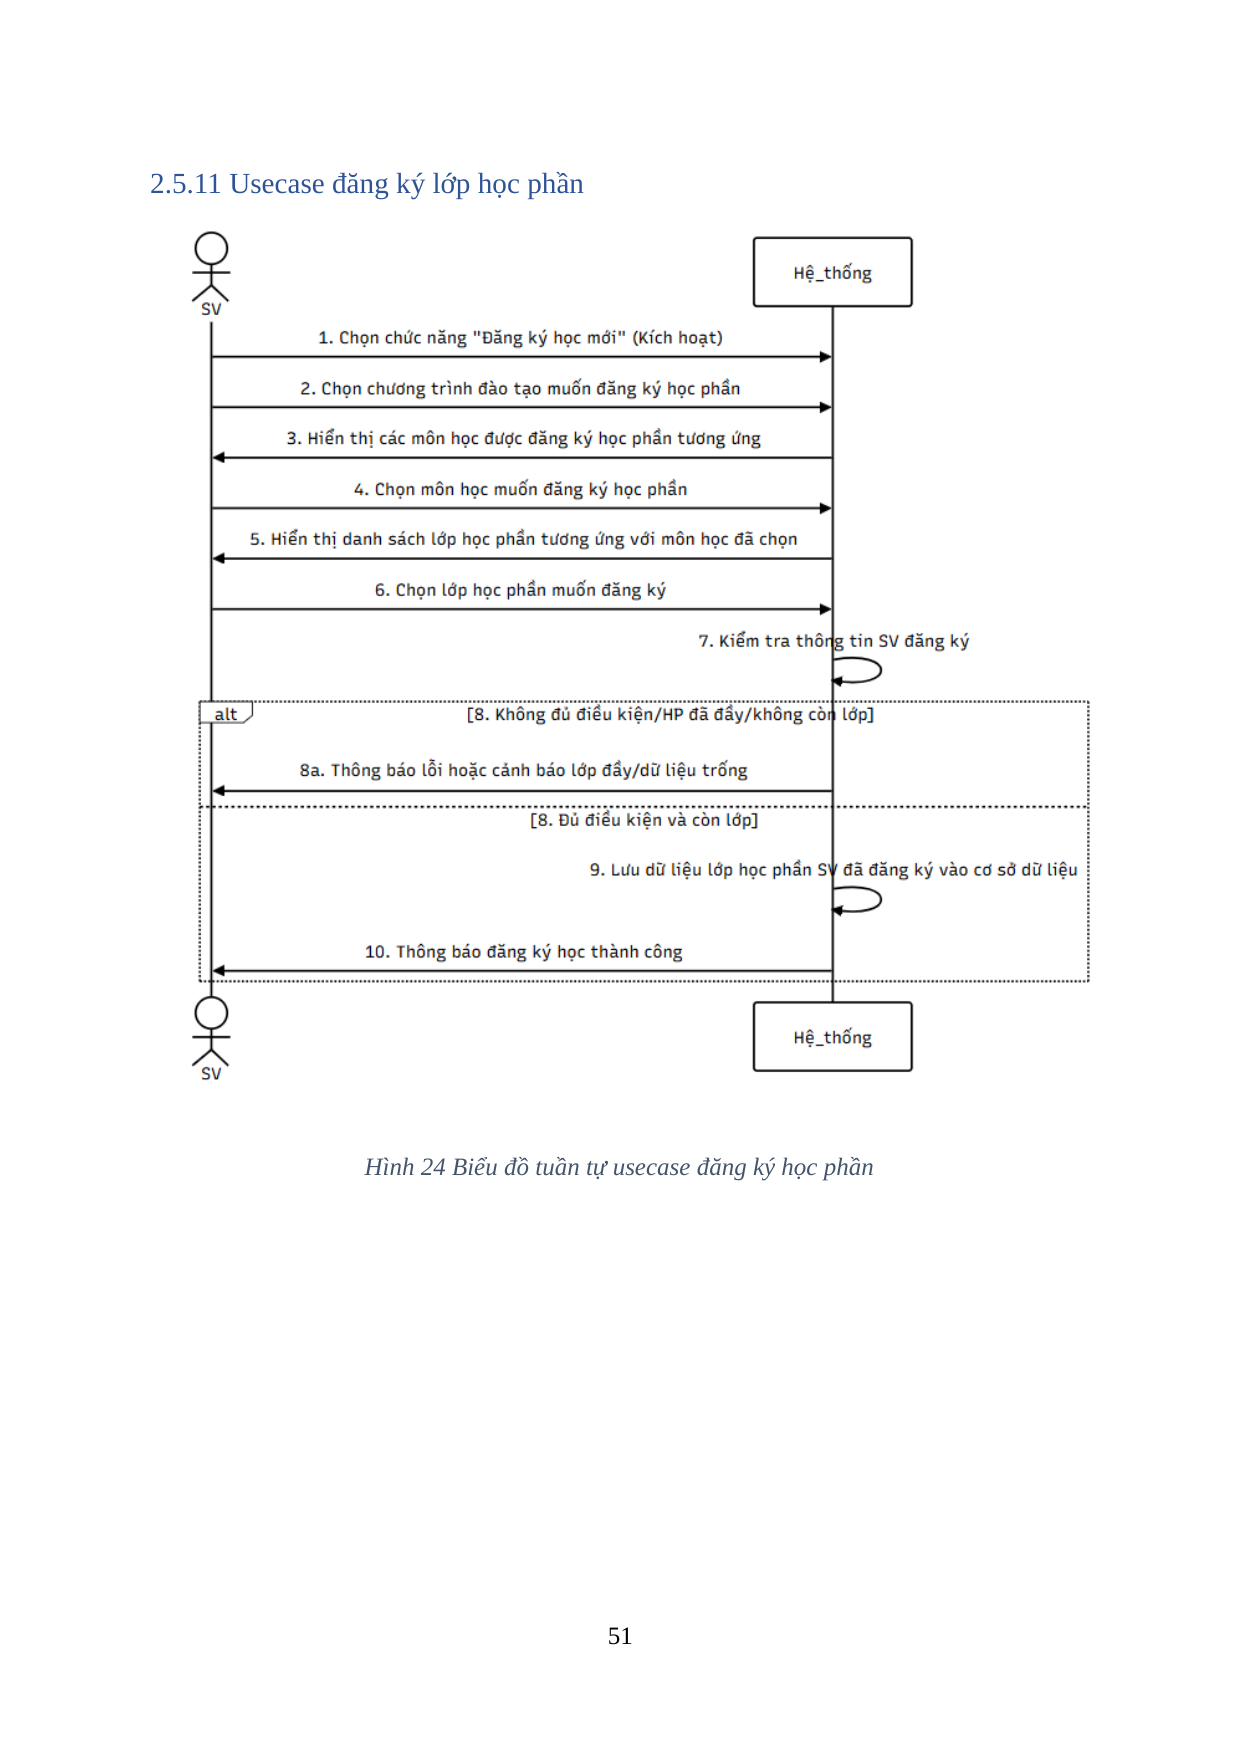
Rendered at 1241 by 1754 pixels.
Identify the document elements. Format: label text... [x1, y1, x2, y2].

text Hình 24 Biểu đồ tuần tự usecase đăng ký học phần [150, 1152, 1090, 1181]
picture [150, 213, 1091, 1082]
subtitle 2.5.11 Usecase đăng ký lớp học phần [150, 167, 1090, 200]
